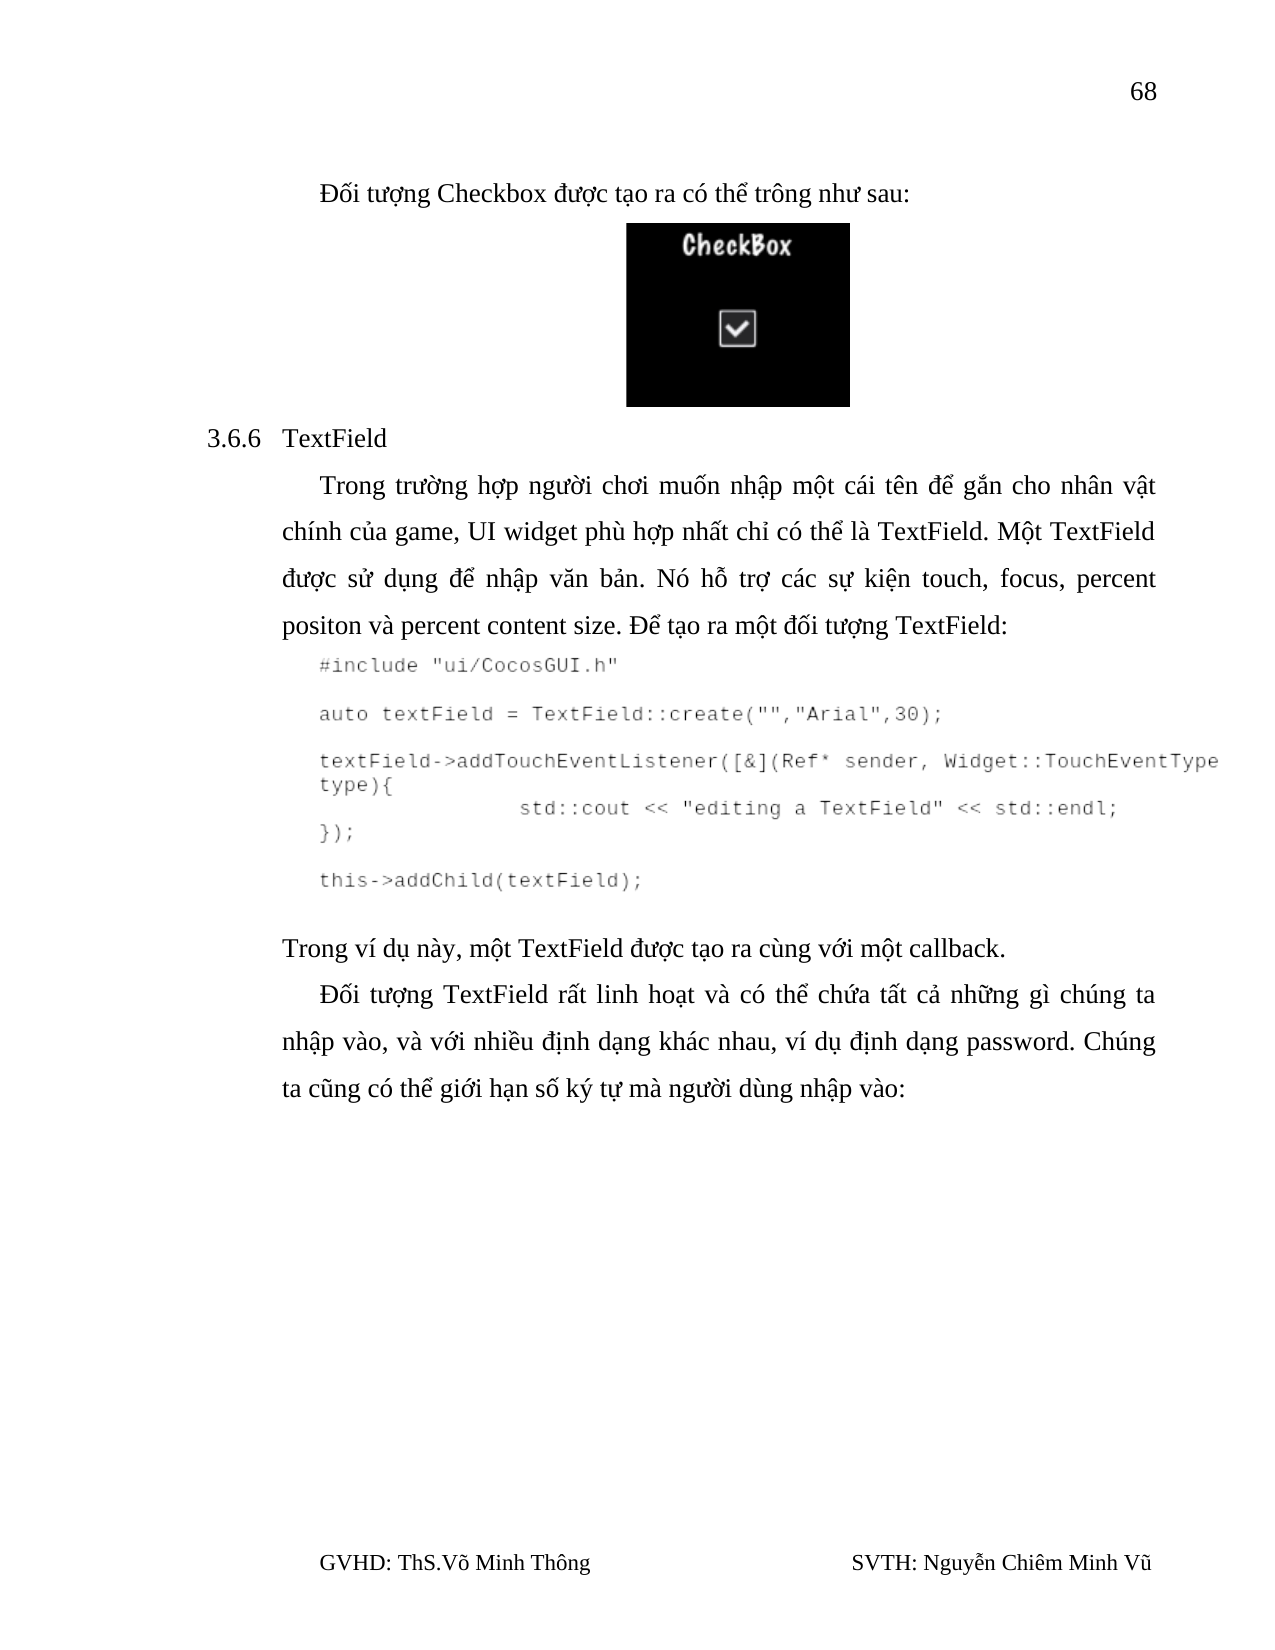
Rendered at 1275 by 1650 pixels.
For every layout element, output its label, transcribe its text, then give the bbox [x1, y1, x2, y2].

subtitle TextField [207, 422, 1157, 453]
text Trong ví dụ này, một TextField được tạo ra cùng với một callback. [282, 656, 1157, 963]
text Trong trường hợp người chơi muốn nhập một cái tên để gắn cho nhân vật chính của game, UI widget phù hợp nhất chỉ có thể là TextField. Một TextField được sử dụng để nhập văn bản. Nó hỗ trợ các sự kiện touch, focus, percent positon và percent content size. Để tạo ra một đối tượng TextField: [282, 469, 1157, 640]
picture [626, 223, 850, 407]
text Đối tượng Checkbox được tạo ra có thể trông như sau: [282, 177, 1157, 208]
text Đối tượng TextField rất linh hoạt và có thể chứa tất cả những gì chúng ta nhập vào, và với nhiều định dạng khác nhau, ví dụ định dạng password. Chúng ta cũng có thể giới hạn số ký tự mà người dùng nhập vào: [282, 979, 1157, 1103]
